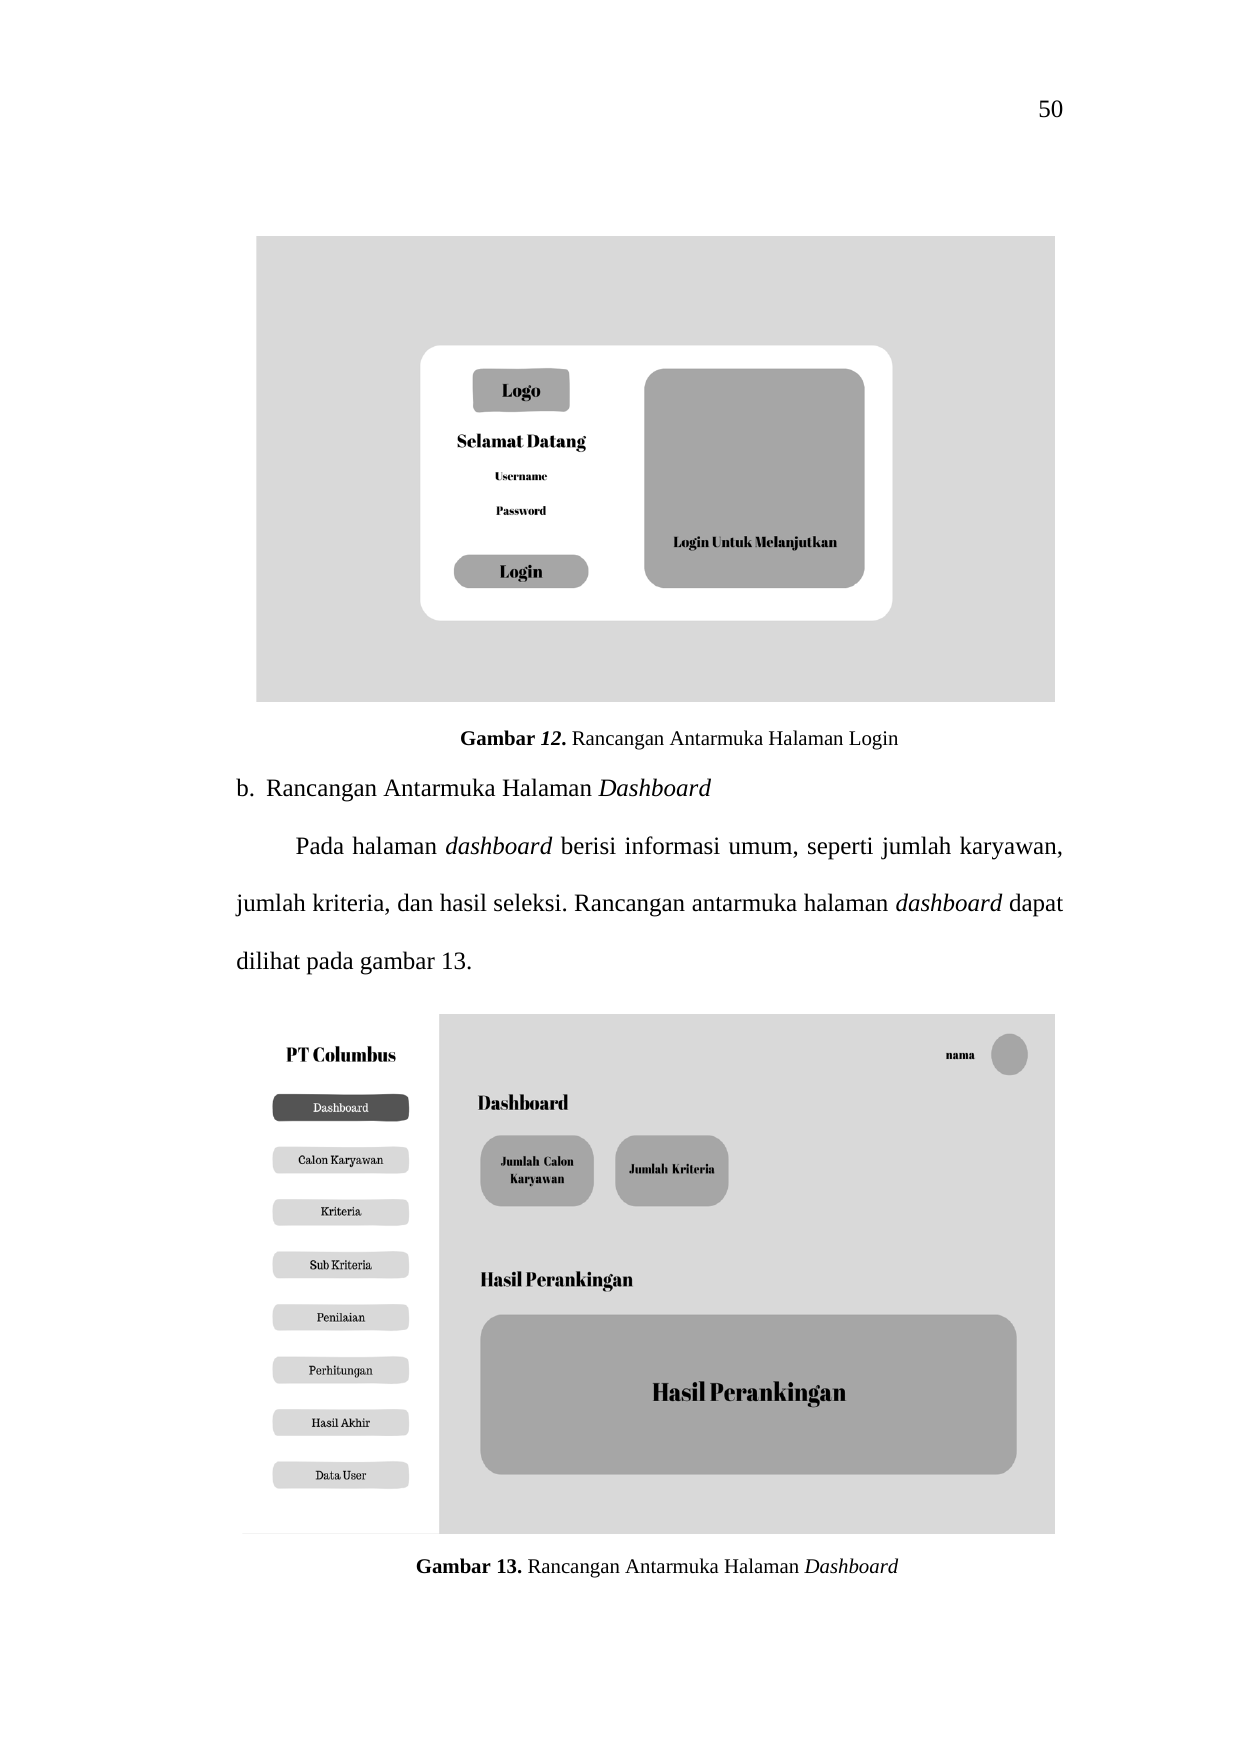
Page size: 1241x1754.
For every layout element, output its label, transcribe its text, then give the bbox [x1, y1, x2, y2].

picture [242, 1014, 1055, 1534]
list Rancangan Antarmuka Halaman Dashboard [236, 773, 1063, 802]
picture [256, 236, 1055, 702]
text Pada halaman dashboard berisi informasi umum, seperti jumlah karyawan, jumlah kriteria, dan hasil seleksi. Rancangan antarmuka halaman dashboard dapat dilihat pada gambar 13. [236, 831, 1063, 975]
